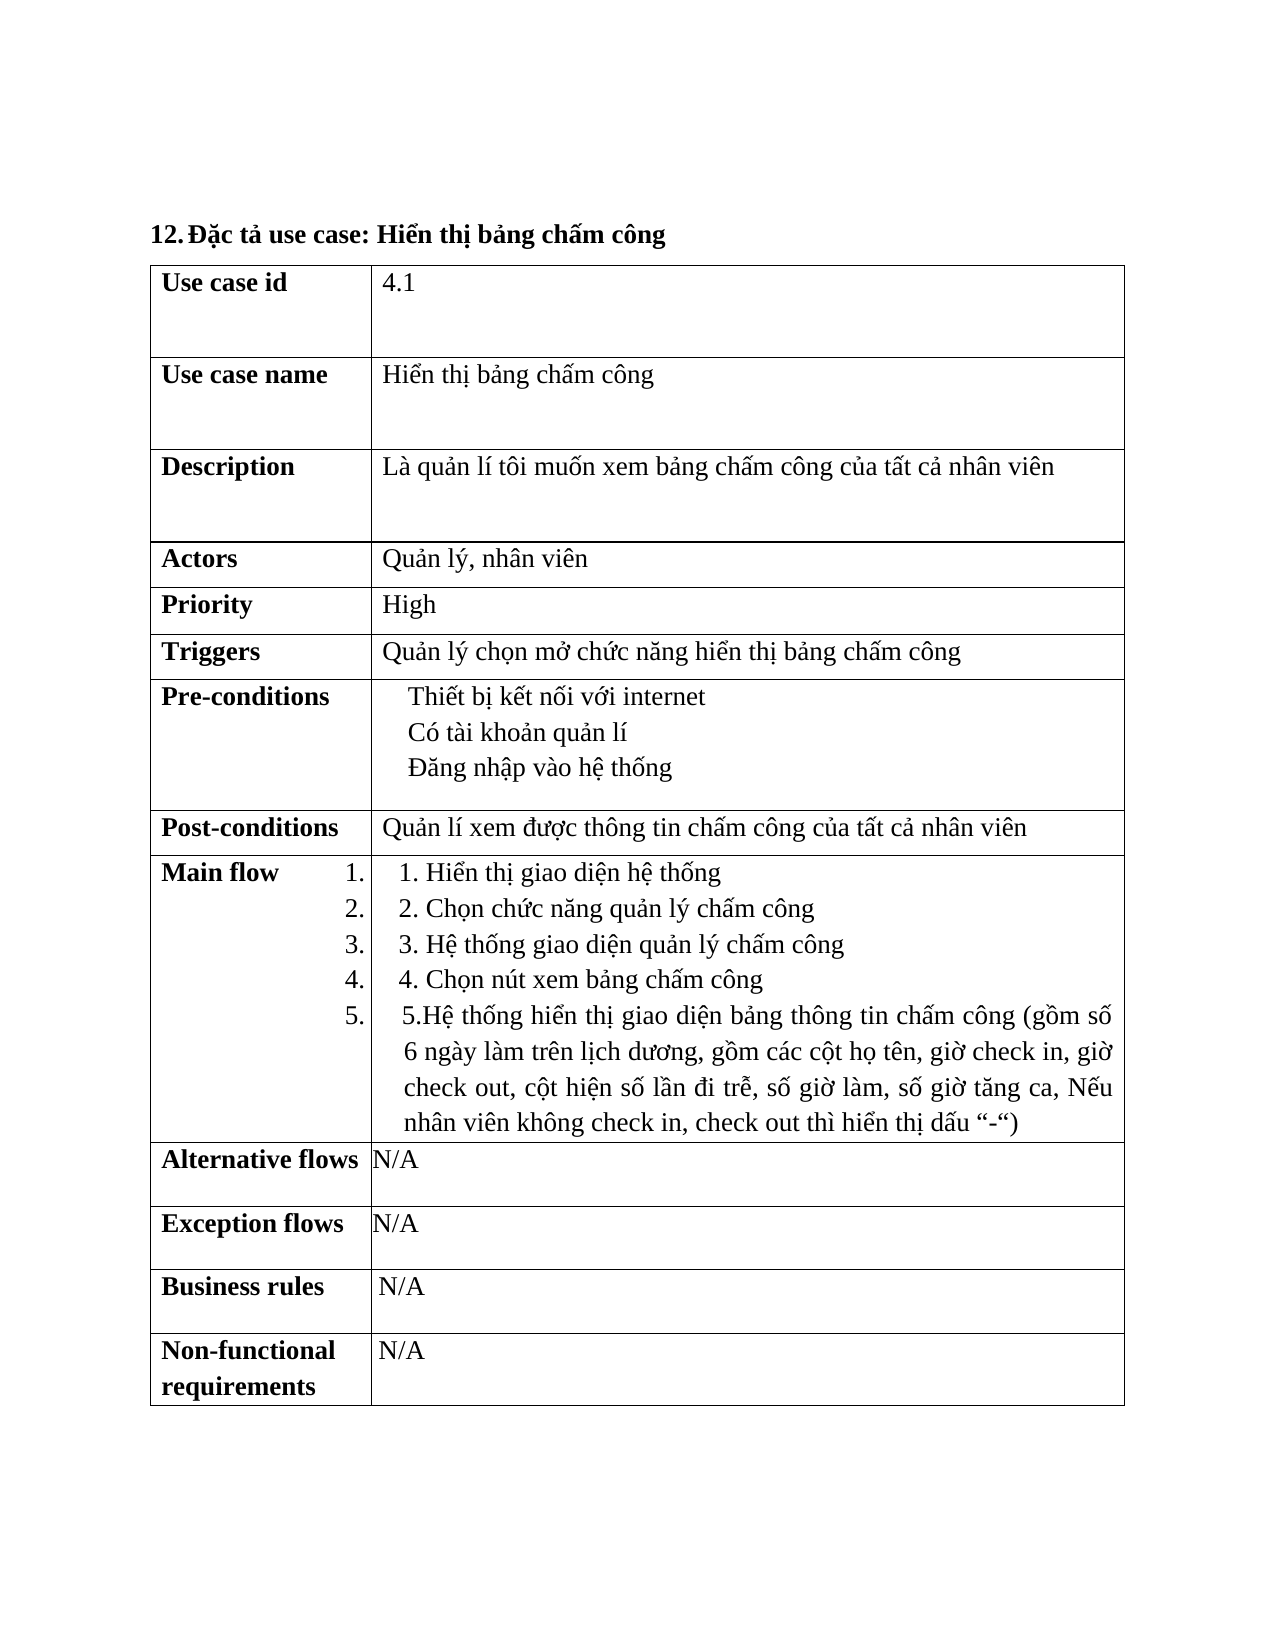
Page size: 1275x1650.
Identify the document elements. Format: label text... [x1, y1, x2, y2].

table_cell Quản lí xem được thông tin chấm công của tất cả nhân viên [372, 811, 1124, 855]
table_cell Actors [151, 543, 371, 587]
table_cell Description [151, 450, 371, 541]
table_header Use case id [151, 266, 371, 357]
table_cell Pre-conditions [151, 680, 371, 810]
table_cell Use case name [151, 358, 371, 449]
table_cell N/A [372, 1143, 1124, 1206]
table_cell Alternative flows [151, 1143, 371, 1206]
table_cell Triggers [151, 635, 371, 679]
table_header 4.1 [372, 266, 1124, 357]
table_cell Quản lý, nhân viên [372, 543, 1124, 587]
table_cell Là quản lí tôi muốn xem bảng chấm công của tất cả nhân viên [372, 450, 1124, 541]
table_cell 1. 1. Hiển thị giao diện hệ thống 2. 2. Chọn chức năng quản lý chấm công 3. 3. Hệ thống giao diện quản lý chấm công 4. 4. Chọn nút xem bảng chấm công 5. 5.Hệ thống hiển thị giao diện bảng thông tin chấm công (gồm số 6 ngày làm trên lịch dương, gồm các cột họ tên, giờ check in, giờ check out, cột hiện số lần đi trễ, số giờ làm, số giờ tăng ca, Nếu nhân viên không check in, check out thì hiển thị dấu “-“) [372, 856, 1124, 1142]
table_cell Business rules [151, 1270, 371, 1333]
table_cell Exception flows [151, 1207, 371, 1269]
table_cell High [372, 588, 1124, 633]
table_cell N/A [372, 1270, 1124, 1333]
table_cell - Thiết bị kết nối với internet - Có tài khoản quản lí - Đăng nhập vào hệ thống [372, 680, 1124, 810]
table_cell Hiển thị bảng chấm công [372, 358, 1124, 449]
table_cell N/A [372, 1334, 1124, 1405]
table_cell Quản lý chọn mở chức năng hiển thị bảng chấm công [372, 635, 1124, 679]
table_cell Non-functional requirements [151, 1334, 371, 1405]
table_cell Main flow [151, 856, 371, 1142]
list Đặc tả use case: Hiển thị bảng chấm công [150, 218, 1125, 249]
table_cell Priority [151, 588, 371, 633]
table_cell N/A [372, 1207, 1124, 1269]
table_cell Post-conditions [151, 811, 371, 855]
